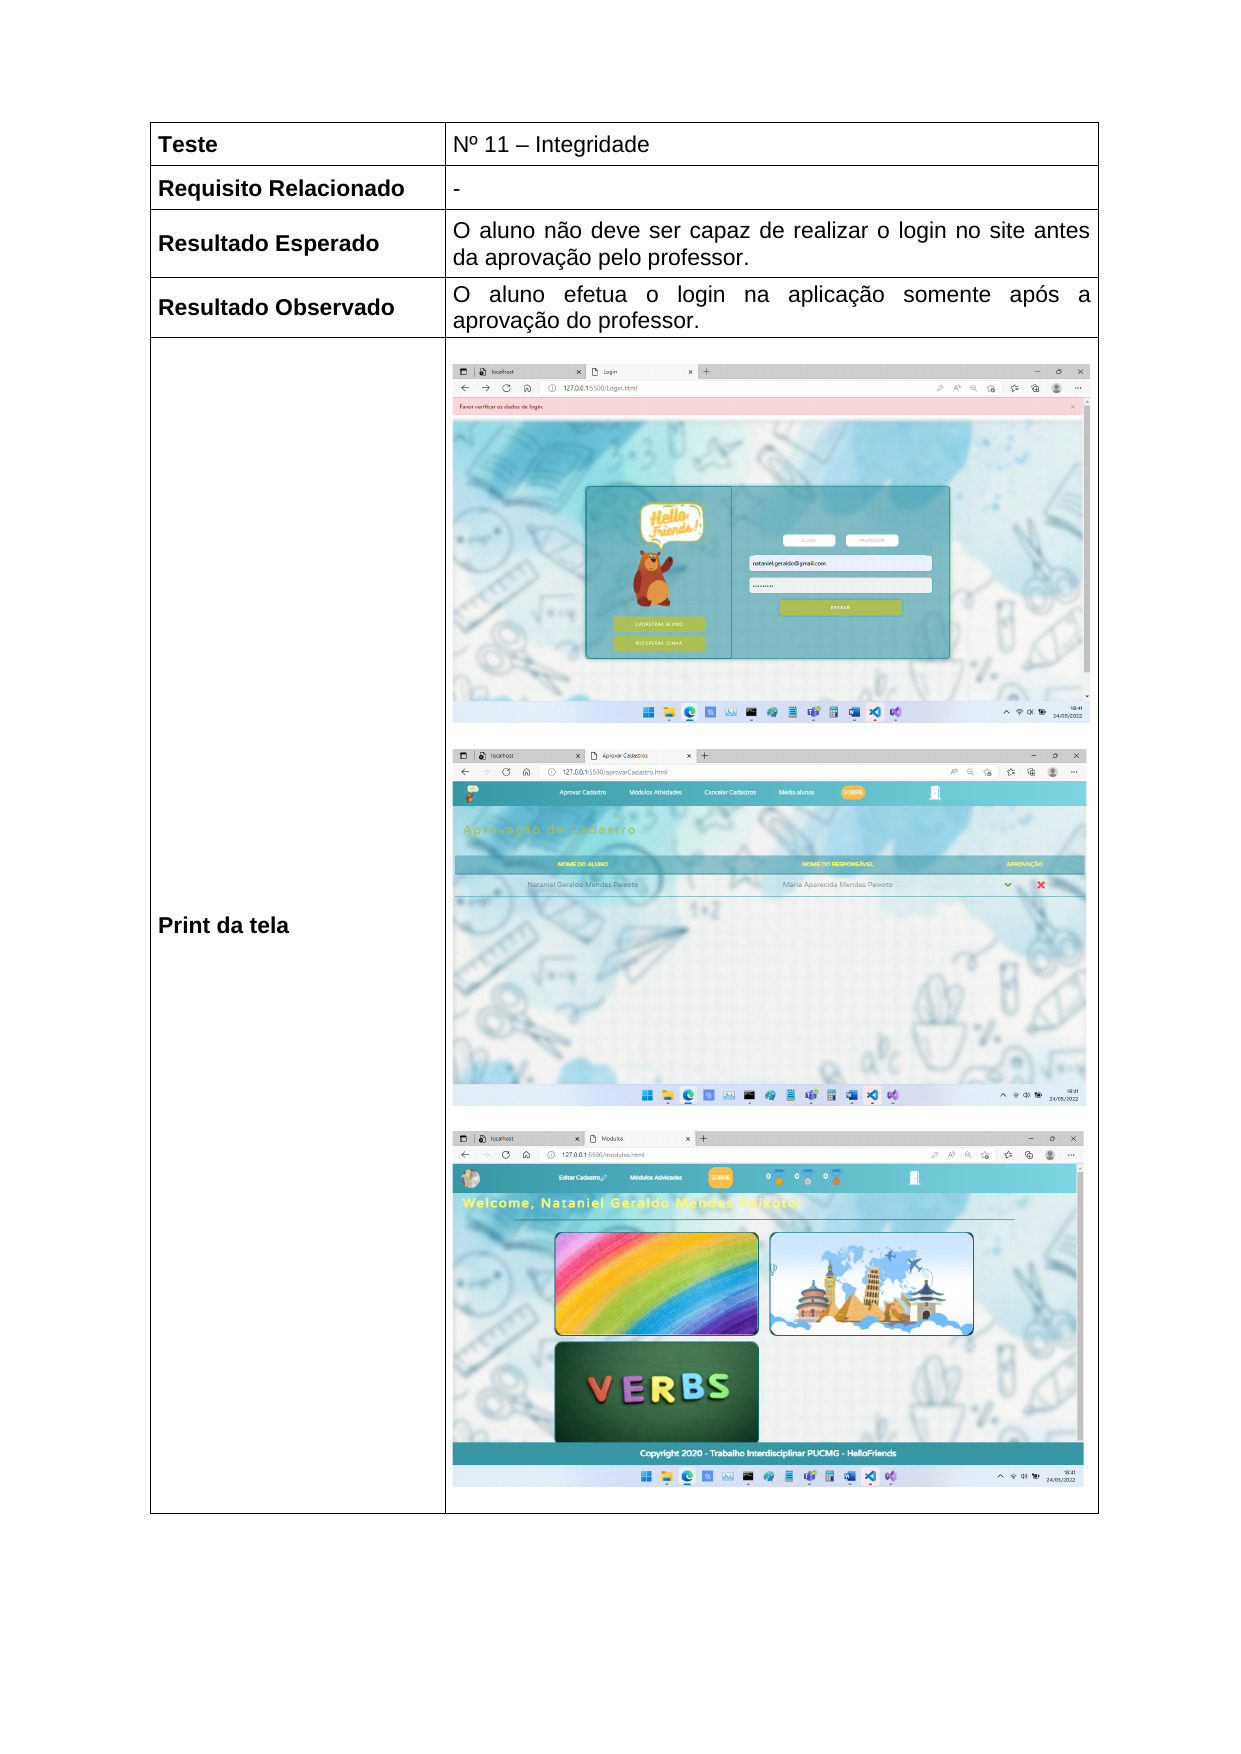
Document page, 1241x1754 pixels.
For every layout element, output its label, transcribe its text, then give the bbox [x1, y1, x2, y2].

picture [452, 1131, 1084, 1487]
table_cell - [446, 166, 1098, 209]
table_header Nº 11 – Integridade [446, 123, 1098, 165]
picture [452, 364, 1091, 723]
table_cell [446, 338, 1098, 1513]
table_cell Requisito Relacionado [151, 166, 445, 209]
table_header Teste [151, 123, 445, 165]
table_cell O aluno não deve ser capaz de realizar o login no site antes da aprovação pelo professor. [446, 210, 1098, 277]
table_cell Print da tela [151, 338, 445, 1513]
table_cell O aluno efetua o login na aplicação somente após a aprovação do professor. [446, 278, 1098, 337]
table_cell Resultado Observado [151, 278, 445, 337]
picture [452, 749, 1087, 1106]
table_cell Resultado Esperado [151, 210, 445, 277]
